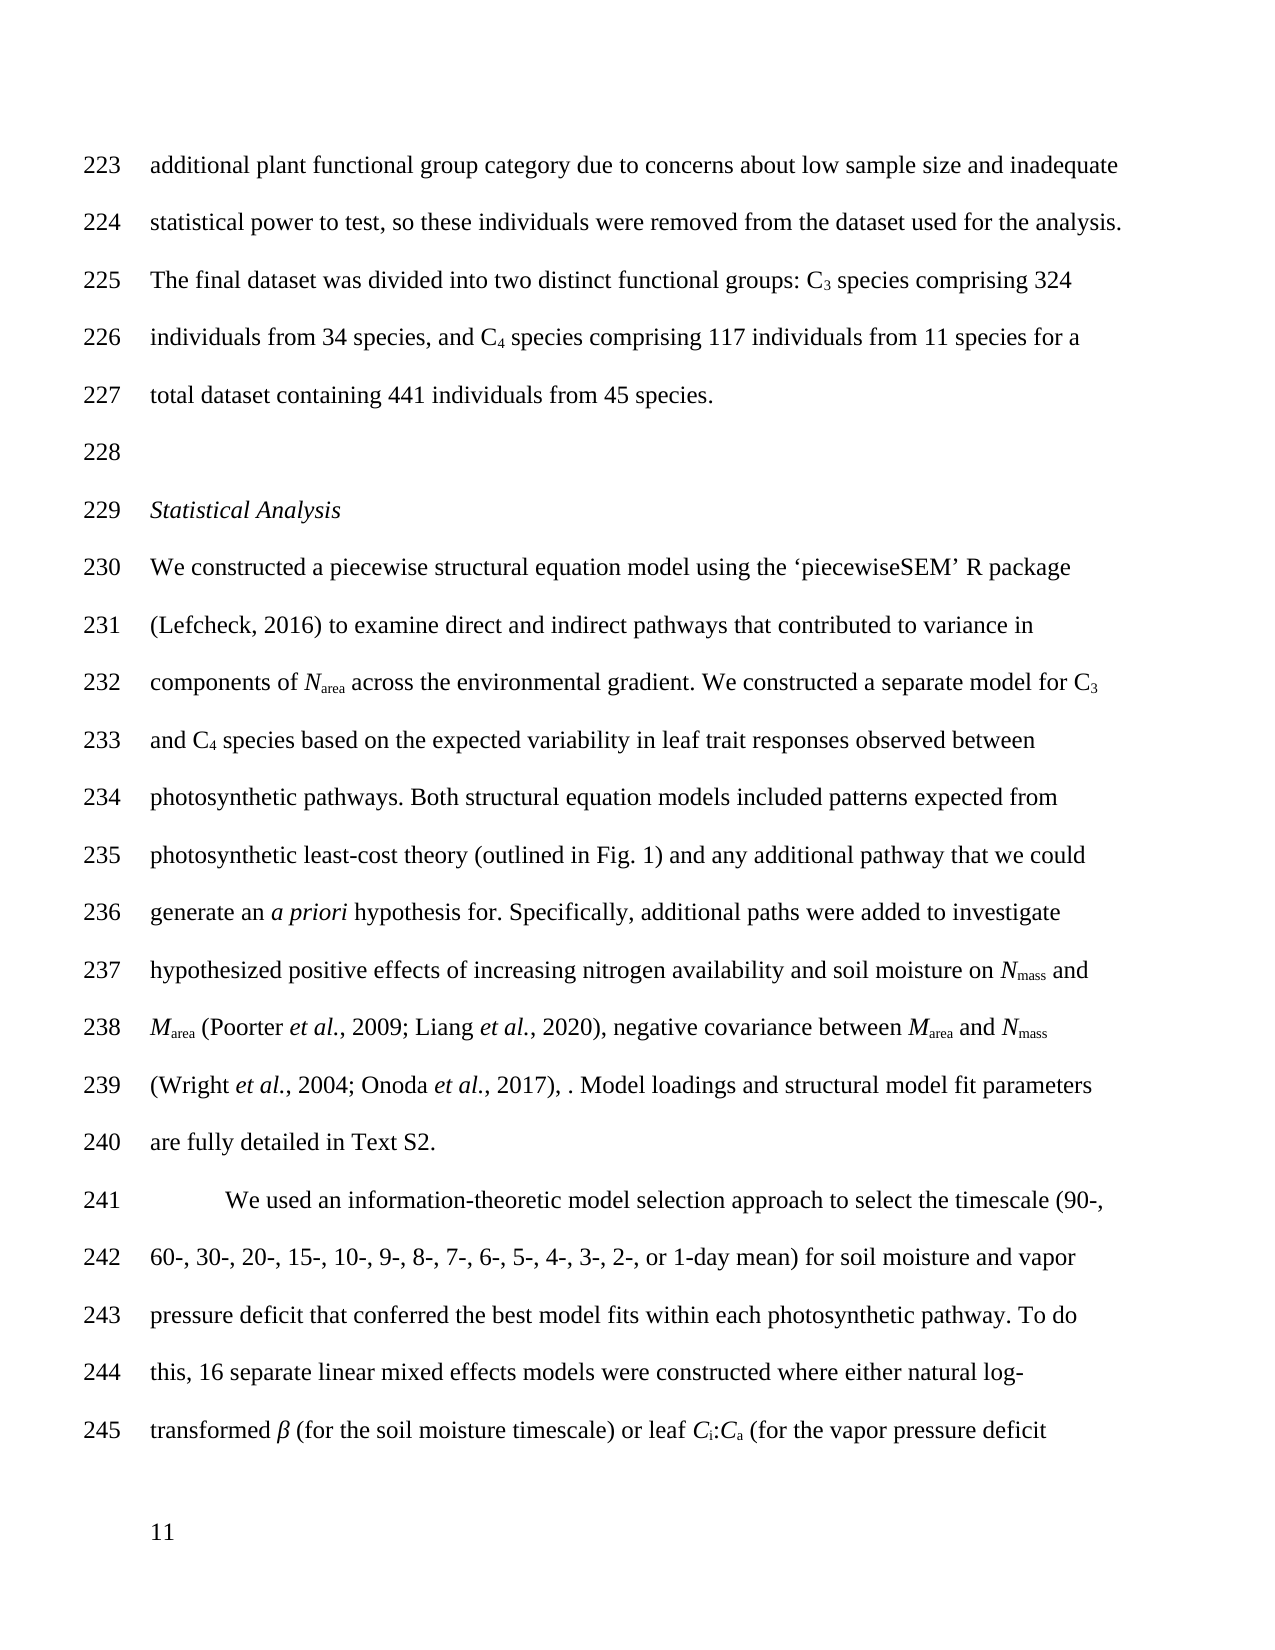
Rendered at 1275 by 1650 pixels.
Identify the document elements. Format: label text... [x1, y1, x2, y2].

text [150, 150, 1125, 409]
text Statistical Analysis [150, 495, 1125, 524]
text We constructed a piecewise structural equation model using the ‘piecewiseSEM’ R package to examine direct and indirect pathways that contributed to variance in components of Narea across the environmental gradient. We constructed a separate model for C3 and C4 species based on the expected variability in leaf trait responses observed between photosynthetic pathways. Both structural equation models included patterns expected from photosynthetic least-cost theory (outlined in Fig. 1) and any additional pathway that we could generate an a priori hypothesis for. Specifically, additional paths were added to investigate hypothesized positive effects of increasing nitrogen availability and soil moisture on Nmass and Marea , negative covariance between Marea and Nmass , . Model loadings and structural model fit parameters are fully detailed in Text S2. [150, 552, 1125, 1156]
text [150, 1185, 1125, 1444]
